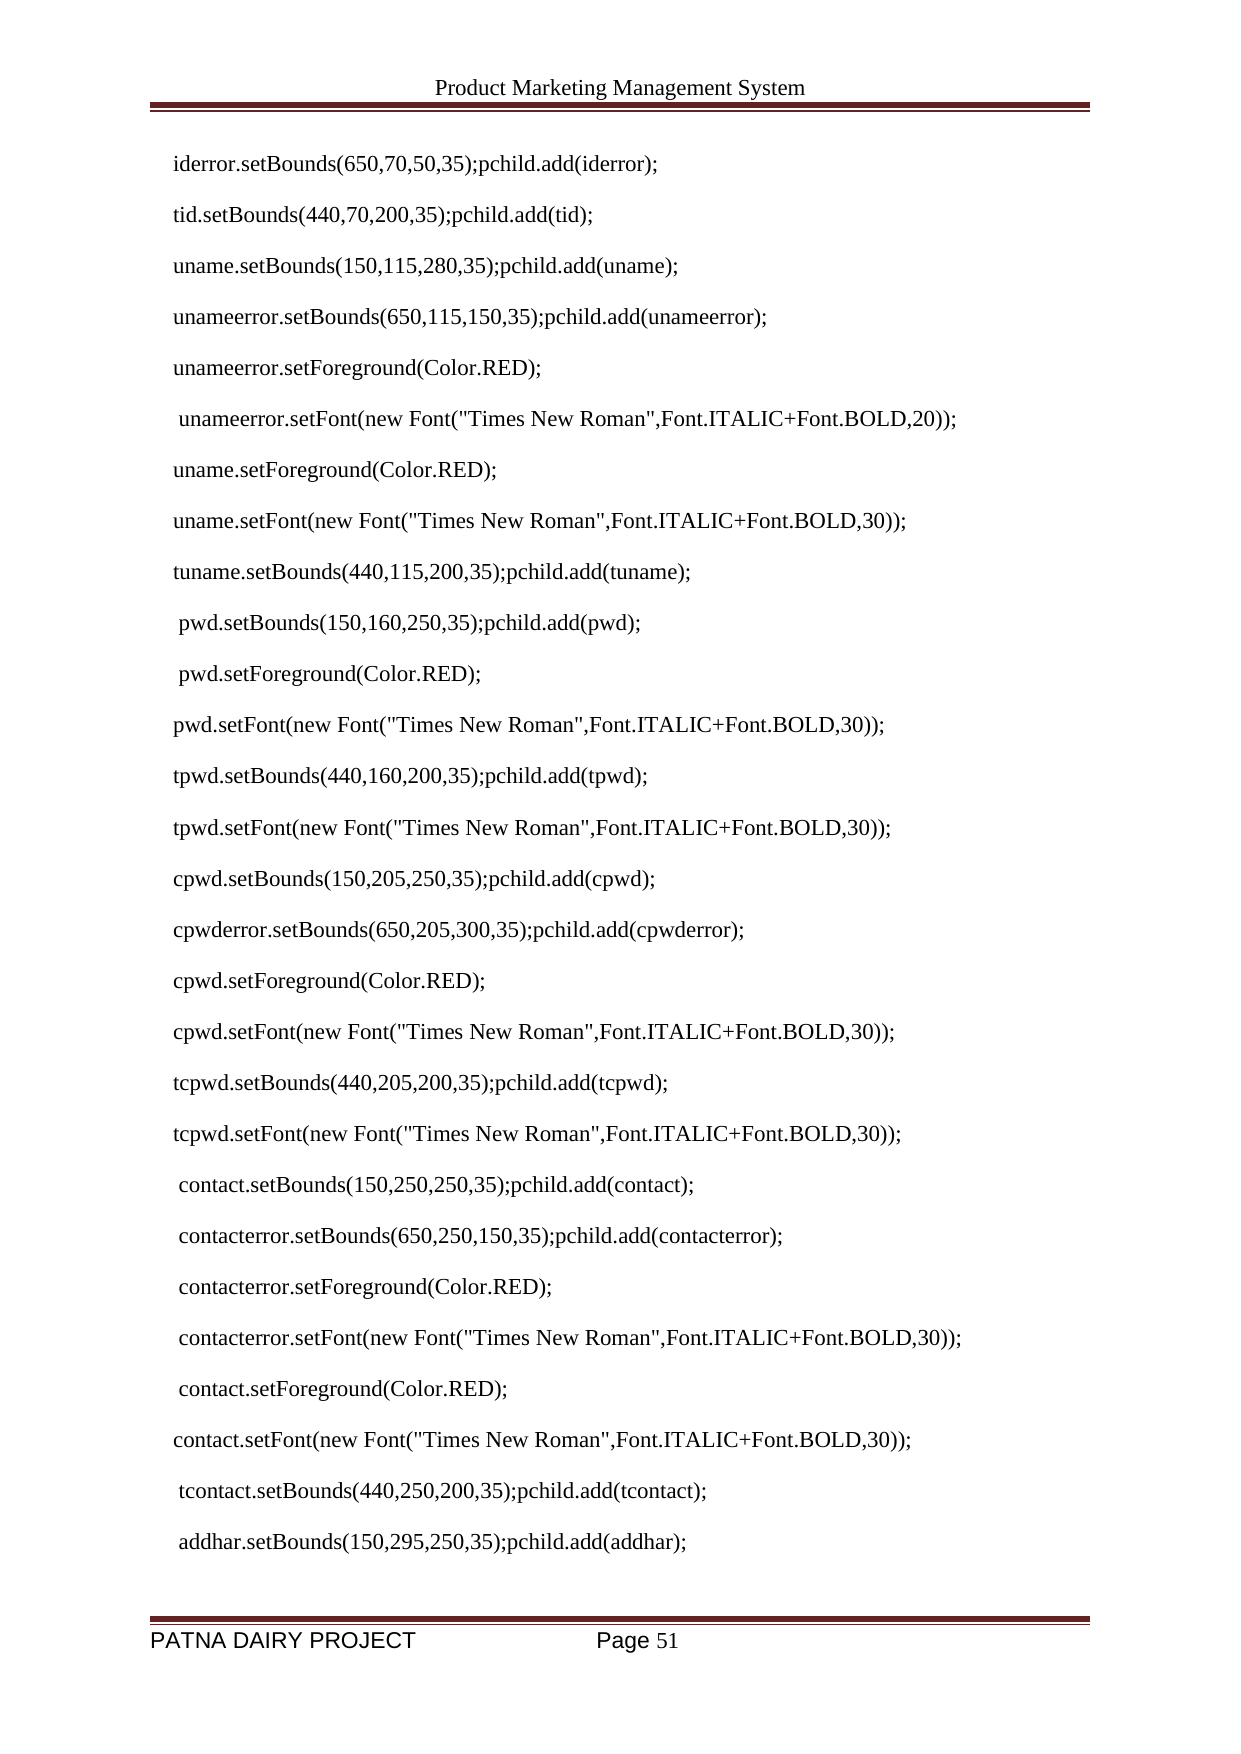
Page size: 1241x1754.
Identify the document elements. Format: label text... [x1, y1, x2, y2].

text tcpwd.setBounds(440,205,200,35);pchild.add(tcpwd); [150, 1069, 1090, 1095]
text contact.setBounds(150,250,250,35);pchild.add(contact); [150, 1171, 1090, 1197]
text contact.setFont(new Font("Times New Roman",Font.ITALIC+Font.BOLD,30)); [150, 1426, 1090, 1452]
text tpwd.setBounds(440,160,200,35);pchild.add(tpwd); [150, 762, 1090, 789]
text pwd.setBounds(150,160,250,35);pchild.add(pwd); [150, 609, 1090, 636]
text tcontact.setBounds(440,250,200,35);pchild.add(tcontact); [150, 1477, 1090, 1503]
text tpwd.setFont(new Font("Times New Roman",Font.ITALIC+Font.BOLD,30)); [150, 813, 1090, 840]
text cpwd.setFont(new Font("Times New Roman",Font.ITALIC+Font.BOLD,30)); [150, 1018, 1090, 1044]
text iderror.setBounds(650,70,50,35);pchild.add(iderror); [150, 150, 1090, 176]
text contacterror.setBounds(650,250,150,35);pchild.add(contacterror); [150, 1222, 1090, 1248]
text cpwd.setBounds(150,205,250,35);pchild.add(cpwd); [150, 864, 1090, 891]
text contacterror.setFont(new Font("Times New Roman",Font.ITALIC+Font.BOLD,30)); [150, 1324, 1090, 1350]
text unameerror.setForeground(Color.RED); [150, 354, 1090, 381]
text tcpwd.setFont(new Font("Times New Roman",Font.ITALIC+Font.BOLD,30)); [150, 1120, 1090, 1146]
text cpwd.setForeground(Color.RED); [150, 967, 1090, 993]
text contact.setForeground(Color.RED); [150, 1375, 1090, 1401]
text pwd.setFont(new Font("Times New Roman",Font.ITALIC+Font.BOLD,30)); [150, 711, 1090, 738]
text addhar.setBounds(150,295,250,35);pchild.add(addhar); [150, 1528, 1090, 1554]
text uname.setBounds(150,115,280,35);pchild.add(uname); [150, 252, 1090, 278]
text unameerror.setBounds(650,115,150,35);pchild.add(unameerror); [150, 303, 1090, 329]
text unameerror.setFont(new Font("Times New Roman",Font.ITALIC+Font.BOLD,20)); [150, 405, 1090, 432]
text tid.setBounds(440,70,200,35);pchild.add(tid); [150, 201, 1090, 227]
text uname.setFont(new Font("Times New Roman",Font.ITALIC+Font.BOLD,30)); [150, 507, 1090, 534]
text uname.setForeground(Color.RED); [150, 456, 1090, 483]
text pwd.setForeground(Color.RED); [150, 660, 1090, 687]
text contacterror.setForeground(Color.RED); [150, 1273, 1090, 1299]
text tuname.setBounds(440,115,200,35);pchild.add(tuname); [150, 558, 1090, 585]
text cpwderror.setBounds(650,205,300,35);pchild.add(cpwderror); [150, 916, 1090, 942]
